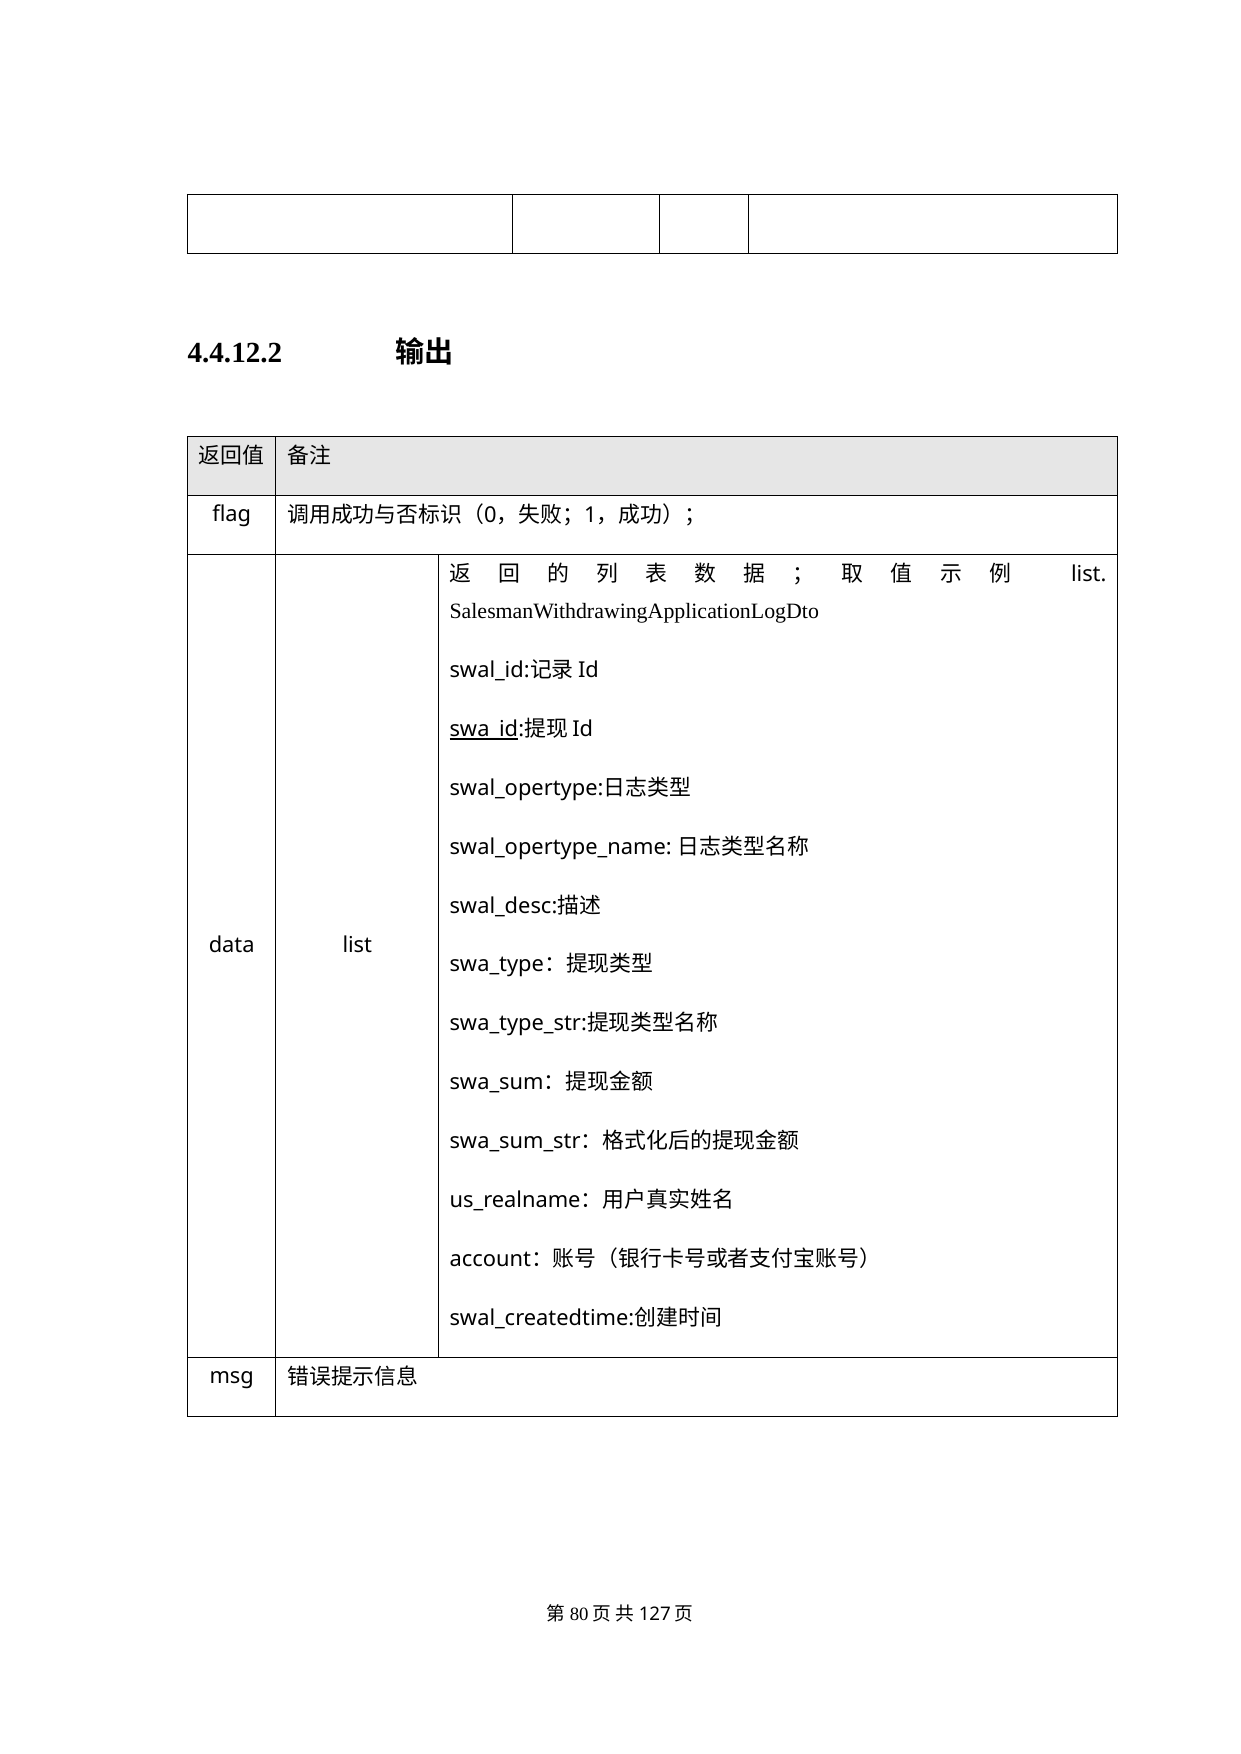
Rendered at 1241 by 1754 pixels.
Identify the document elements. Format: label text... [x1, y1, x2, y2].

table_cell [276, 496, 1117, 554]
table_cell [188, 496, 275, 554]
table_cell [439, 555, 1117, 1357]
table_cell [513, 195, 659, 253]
subtitle 输出 [187, 316, 1053, 383]
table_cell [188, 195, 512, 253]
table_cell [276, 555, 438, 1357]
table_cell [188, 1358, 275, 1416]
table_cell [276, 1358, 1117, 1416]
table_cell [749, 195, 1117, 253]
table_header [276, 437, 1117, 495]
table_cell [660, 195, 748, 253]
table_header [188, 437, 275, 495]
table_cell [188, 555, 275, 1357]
